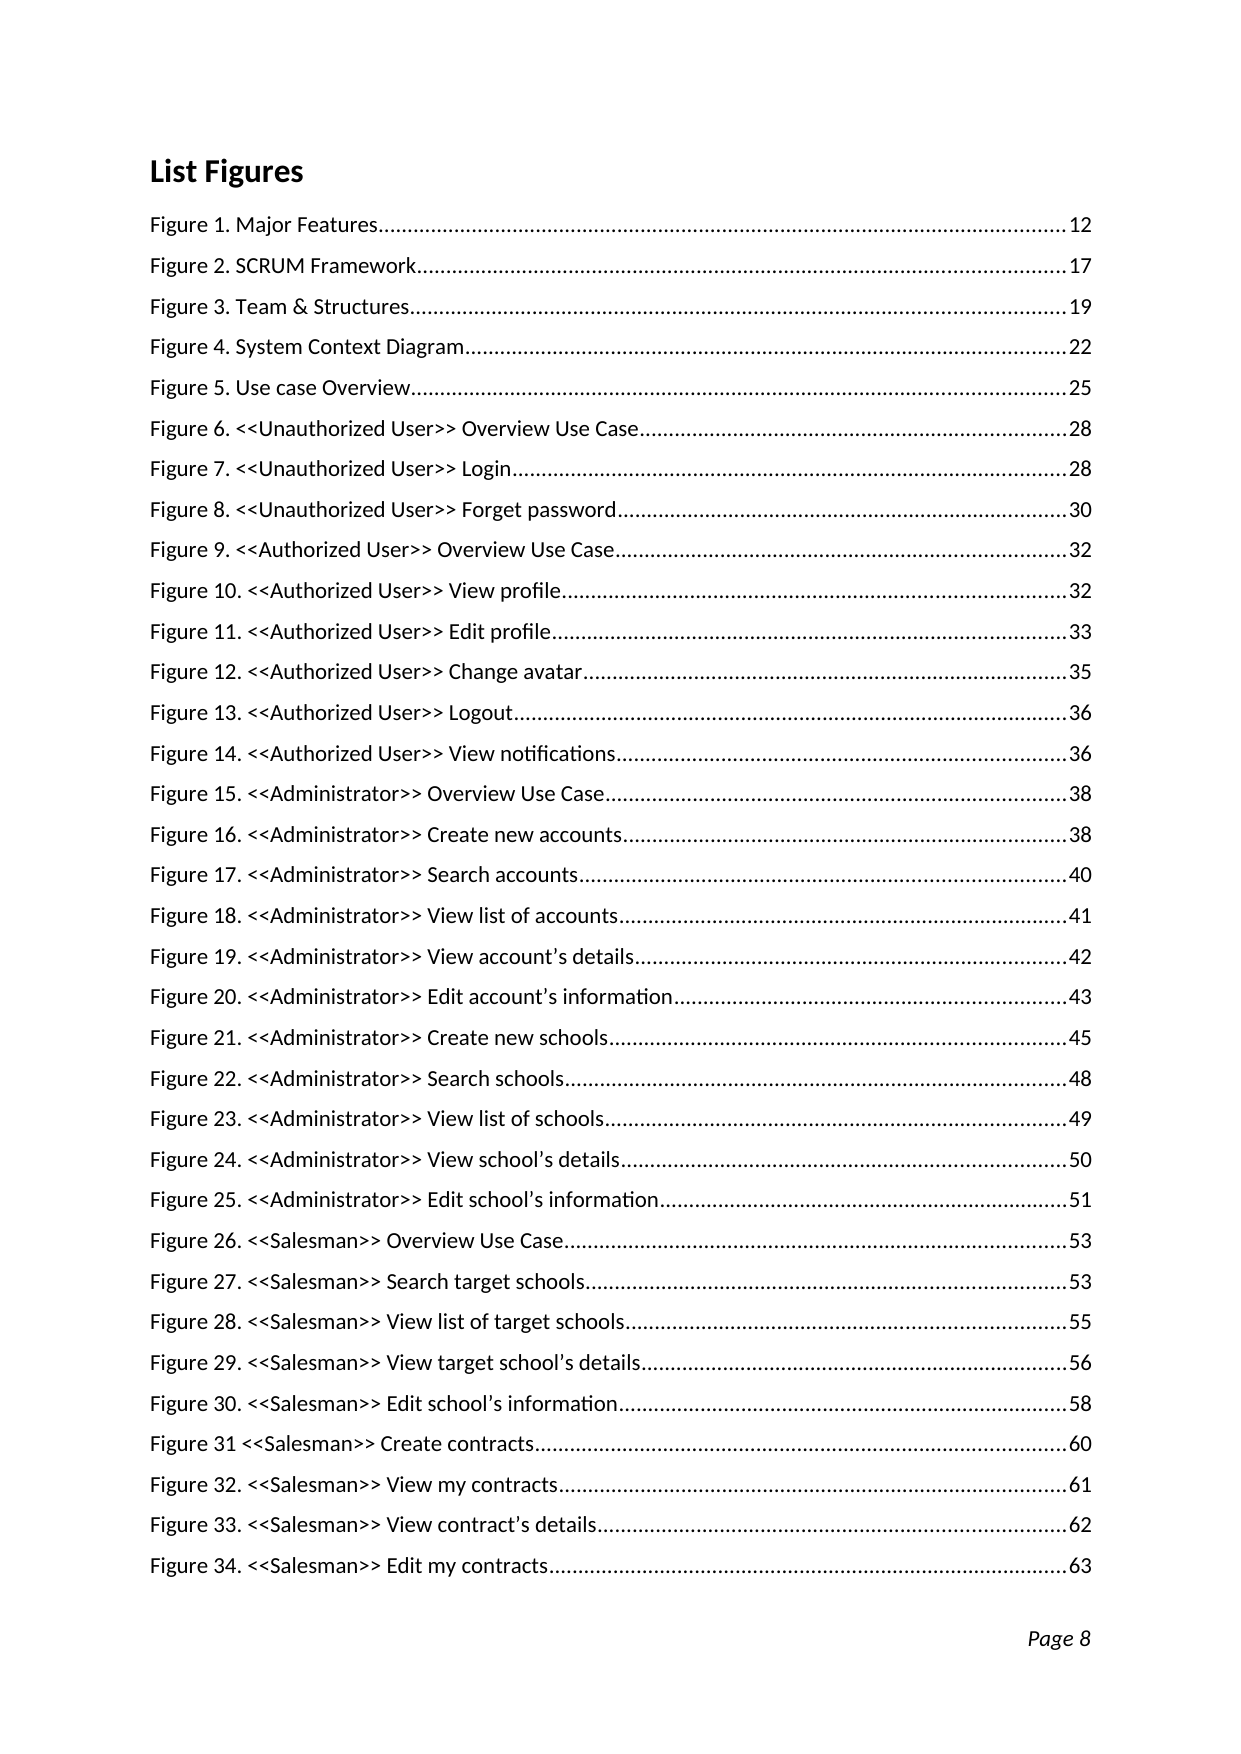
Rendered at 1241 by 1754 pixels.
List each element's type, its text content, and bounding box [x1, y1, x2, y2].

text Figure 29. <<Salesman>> View target school’s details 56 [150, 1348, 1093, 1376]
text List Figures [150, 150, 1093, 191]
text Figure 25. <<Administrator>> Edit school’s information 51 [150, 1186, 1093, 1214]
text Figure 23. <<Administrator>> View list of schools 49 [150, 1104, 1093, 1132]
text Figure 32. <<Salesman>> View my contracts 61 [150, 1470, 1093, 1498]
text Figure 9. <<Authorized User>> Overview Use Case 32 [150, 536, 1093, 564]
text Figure 34. <<Salesman>> Edit my contracts 63 [150, 1551, 1093, 1579]
text Figure 2. SCRUM Framework 17 [150, 251, 1093, 279]
text Figure 31 <<Salesman>> Create contracts 60 [150, 1429, 1093, 1457]
text Figure 14. <<Authorized User>> View notifications 36 [150, 739, 1093, 767]
text Figure 3. Team & Structures 19 [150, 292, 1093, 320]
text Figure 17. <<Administrator>> Search accounts 40 [150, 861, 1093, 889]
text Figure 10. <<Authorized User>> View profile 32 [150, 576, 1093, 604]
text Figure 33. <<Salesman>> View contract’s details 62 [150, 1511, 1093, 1539]
text Figure 5. Use case Overview 25 [150, 373, 1093, 401]
text Figure 4. System Context Diagram 22 [150, 332, 1093, 361]
text Figure 26. <<Salesman>> Overview Use Case 53 [150, 1226, 1093, 1254]
text Figure 7. <<Unauthorized User>> Login 28 [150, 454, 1093, 482]
text Figure 20. <<Administrator>> Edit account’s information 43 [150, 982, 1093, 1011]
text Figure 22. <<Administrator>> Search schools 48 [150, 1064, 1093, 1092]
text Figure 30. <<Salesman>> Edit school’s information 58 [150, 1389, 1093, 1417]
text Figure 18. <<Administrator>> View list of accounts 41 [150, 901, 1093, 929]
text Figure 27. <<Salesman>> Search target schools 53 [150, 1267, 1093, 1295]
text Figure 28. <<Salesman>> View list of target schools 55 [150, 1307, 1093, 1336]
text Figure 6. <<Unauthorized User>> Overview Use Case 28 [150, 414, 1093, 442]
text Figure 21. <<Administrator>> Create new schools 45 [150, 1023, 1093, 1051]
text Figure 16. <<Administrator>> Create new accounts 38 [150, 820, 1093, 848]
text Figure 15. <<Administrator>> Overview Use Case 38 [150, 779, 1093, 807]
text Figure 24. <<Administrator>> View school’s details 50 [150, 1145, 1093, 1173]
text Figure 11. <<Authorized User>> Edit profile 33 [150, 617, 1093, 645]
text Figure 19. <<Administrator>> View account’s details 42 [150, 942, 1093, 970]
text Figure 13. <<Authorized User>> Logout 36 [150, 698, 1093, 726]
text Figure 12. <<Authorized User>> Change avatar 35 [150, 657, 1093, 686]
text Figure 8. <<Unauthorized User>> Forget password 30 [150, 495, 1093, 523]
text Figure 1. Major Features 12 [150, 211, 1093, 239]
